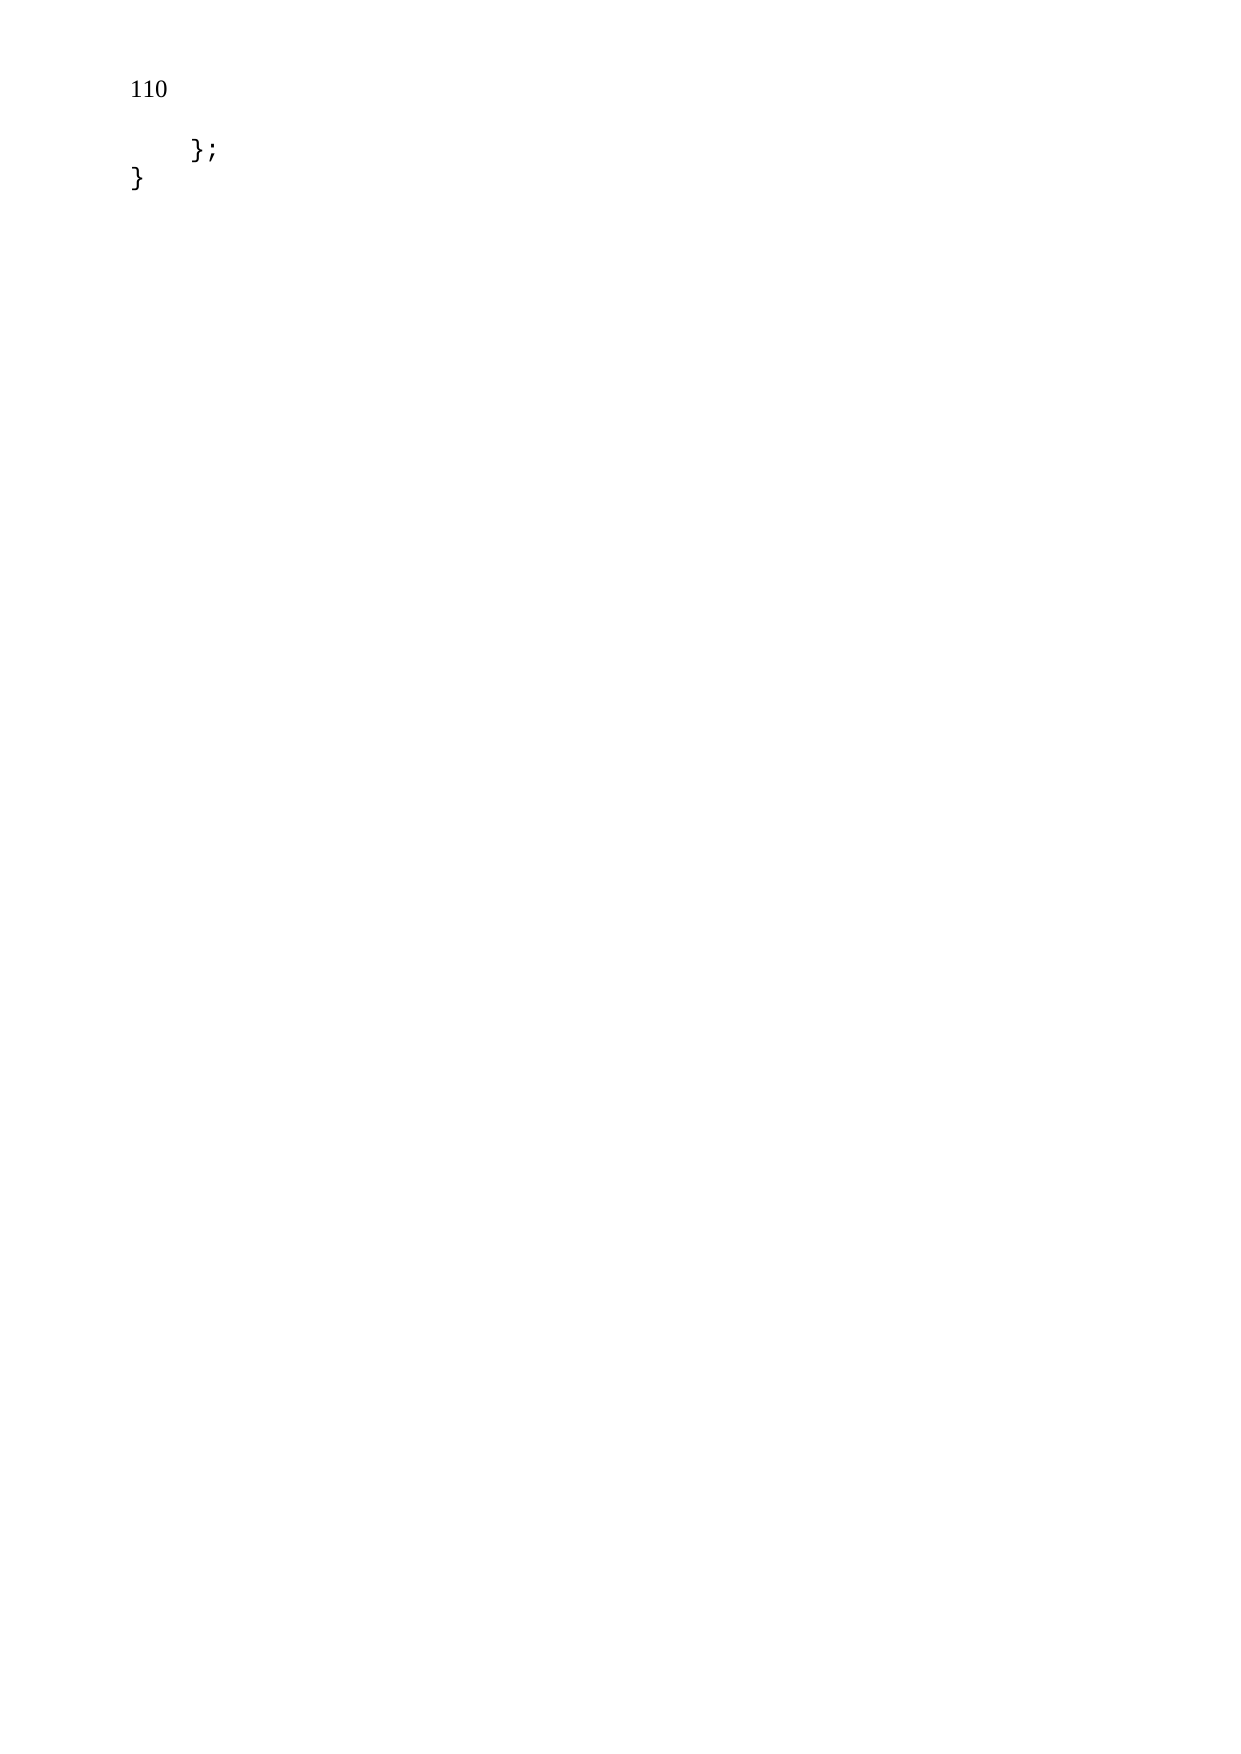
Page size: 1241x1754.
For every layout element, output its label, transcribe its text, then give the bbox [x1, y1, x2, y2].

text }; [130, 136, 1187, 164]
text } [130, 164, 1187, 193]
